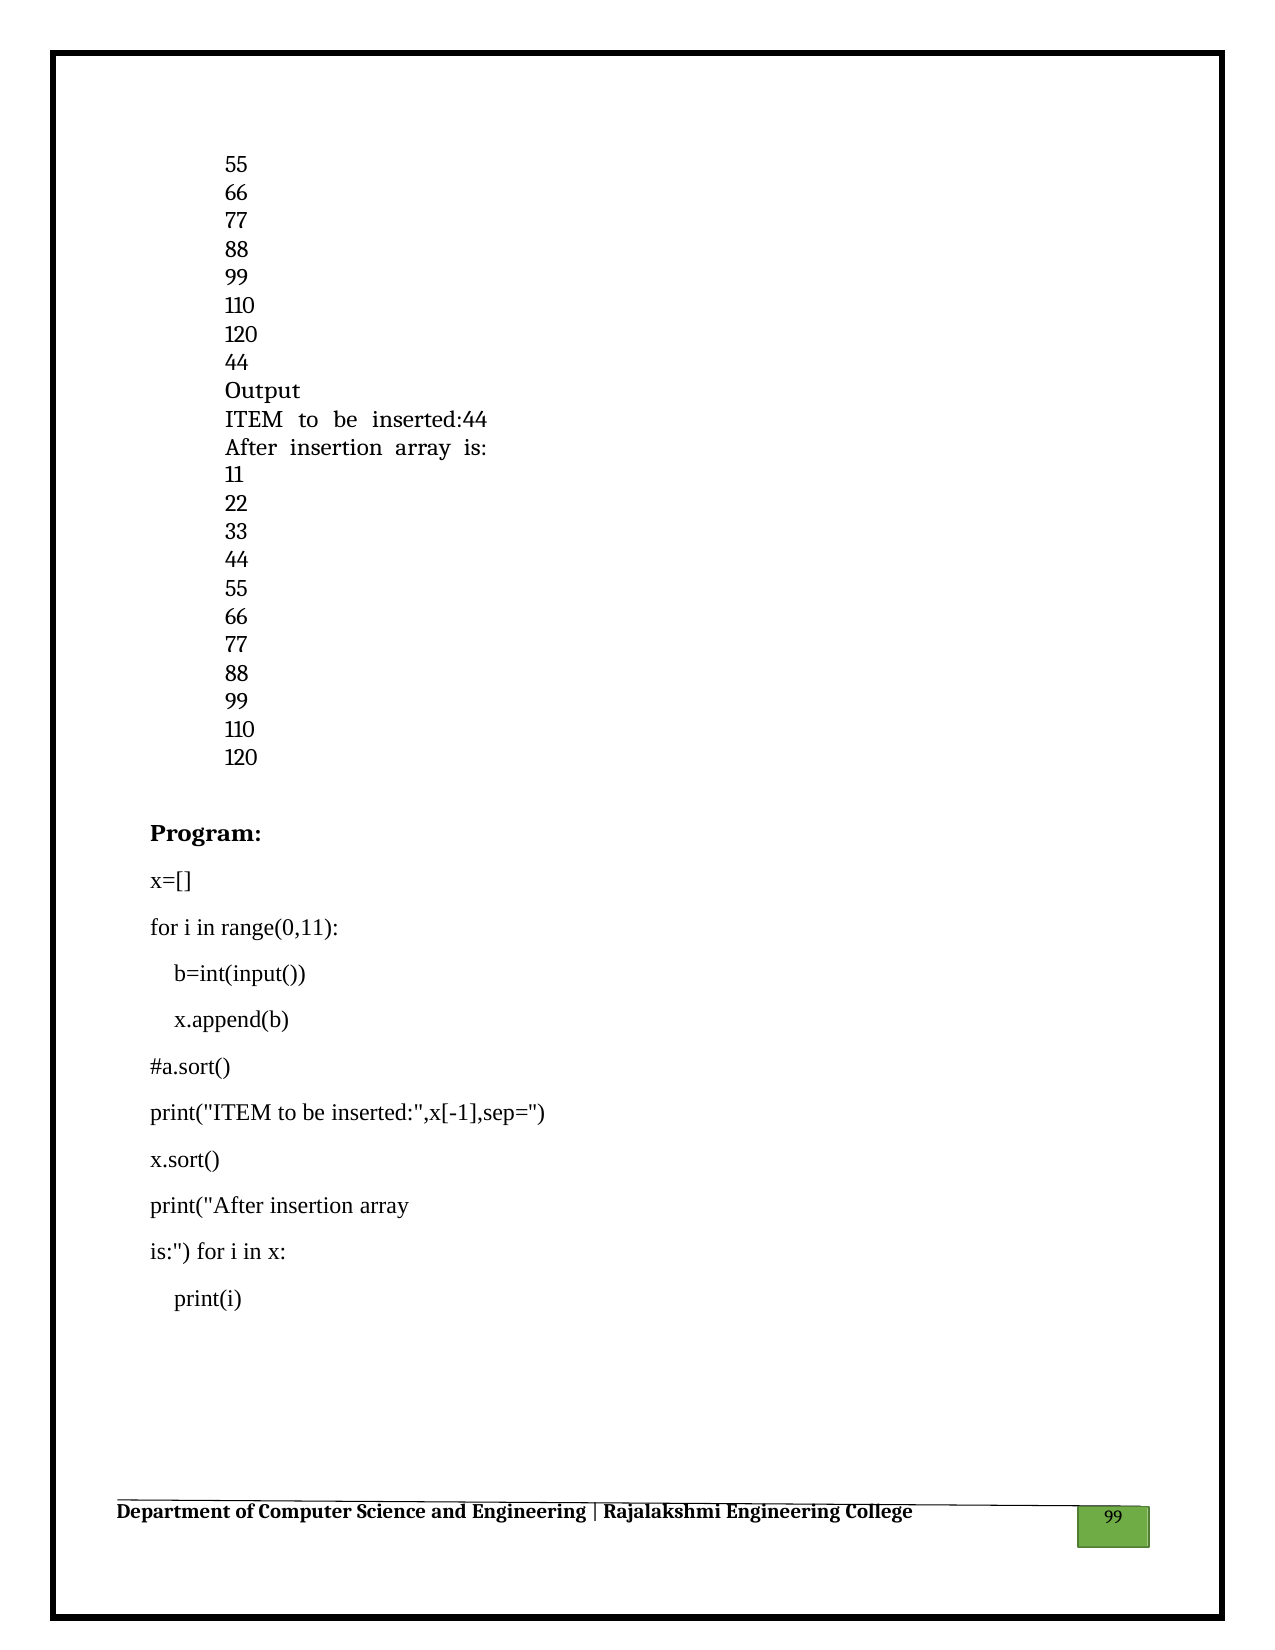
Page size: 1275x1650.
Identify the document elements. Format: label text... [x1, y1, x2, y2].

text 66 [225, 603, 1206, 630]
text 22 [225, 489, 1206, 517]
text 44 [225, 546, 1206, 574]
text 110 [225, 292, 1206, 320]
text 55 [225, 574, 1206, 602]
text ITEM to be inserted:44 After insertion array is: 11 [225, 406, 488, 489]
text 55 [225, 151, 1206, 178]
text 66 [225, 179, 1206, 207]
text 77 [225, 207, 1206, 235]
text 110 [225, 716, 1206, 743]
text 77 [225, 631, 1206, 659]
text print(i) [174, 1284, 1206, 1311]
text Output [225, 377, 1206, 405]
text 44 [225, 349, 1206, 376]
text 99 [225, 688, 1206, 715]
text 99 [225, 264, 1206, 292]
text x=[] [150, 866, 1206, 894]
text 88 [225, 236, 1206, 263]
text 120 [225, 744, 1206, 772]
text print("After insertion array is:") for i in x: [150, 1191, 455, 1265]
text print("ITEM to be inserted:",x[-1],sep='') x.sort() [150, 1098, 546, 1172]
text #a.sort() [150, 1052, 1206, 1079]
text 120 [225, 321, 1206, 348]
text 88 [225, 659, 1206, 687]
text for i in range(0,11): b=int(input()) x.append(b) [150, 912, 341, 1033]
text Program: [150, 820, 1206, 847]
text 33 [225, 518, 1206, 545]
